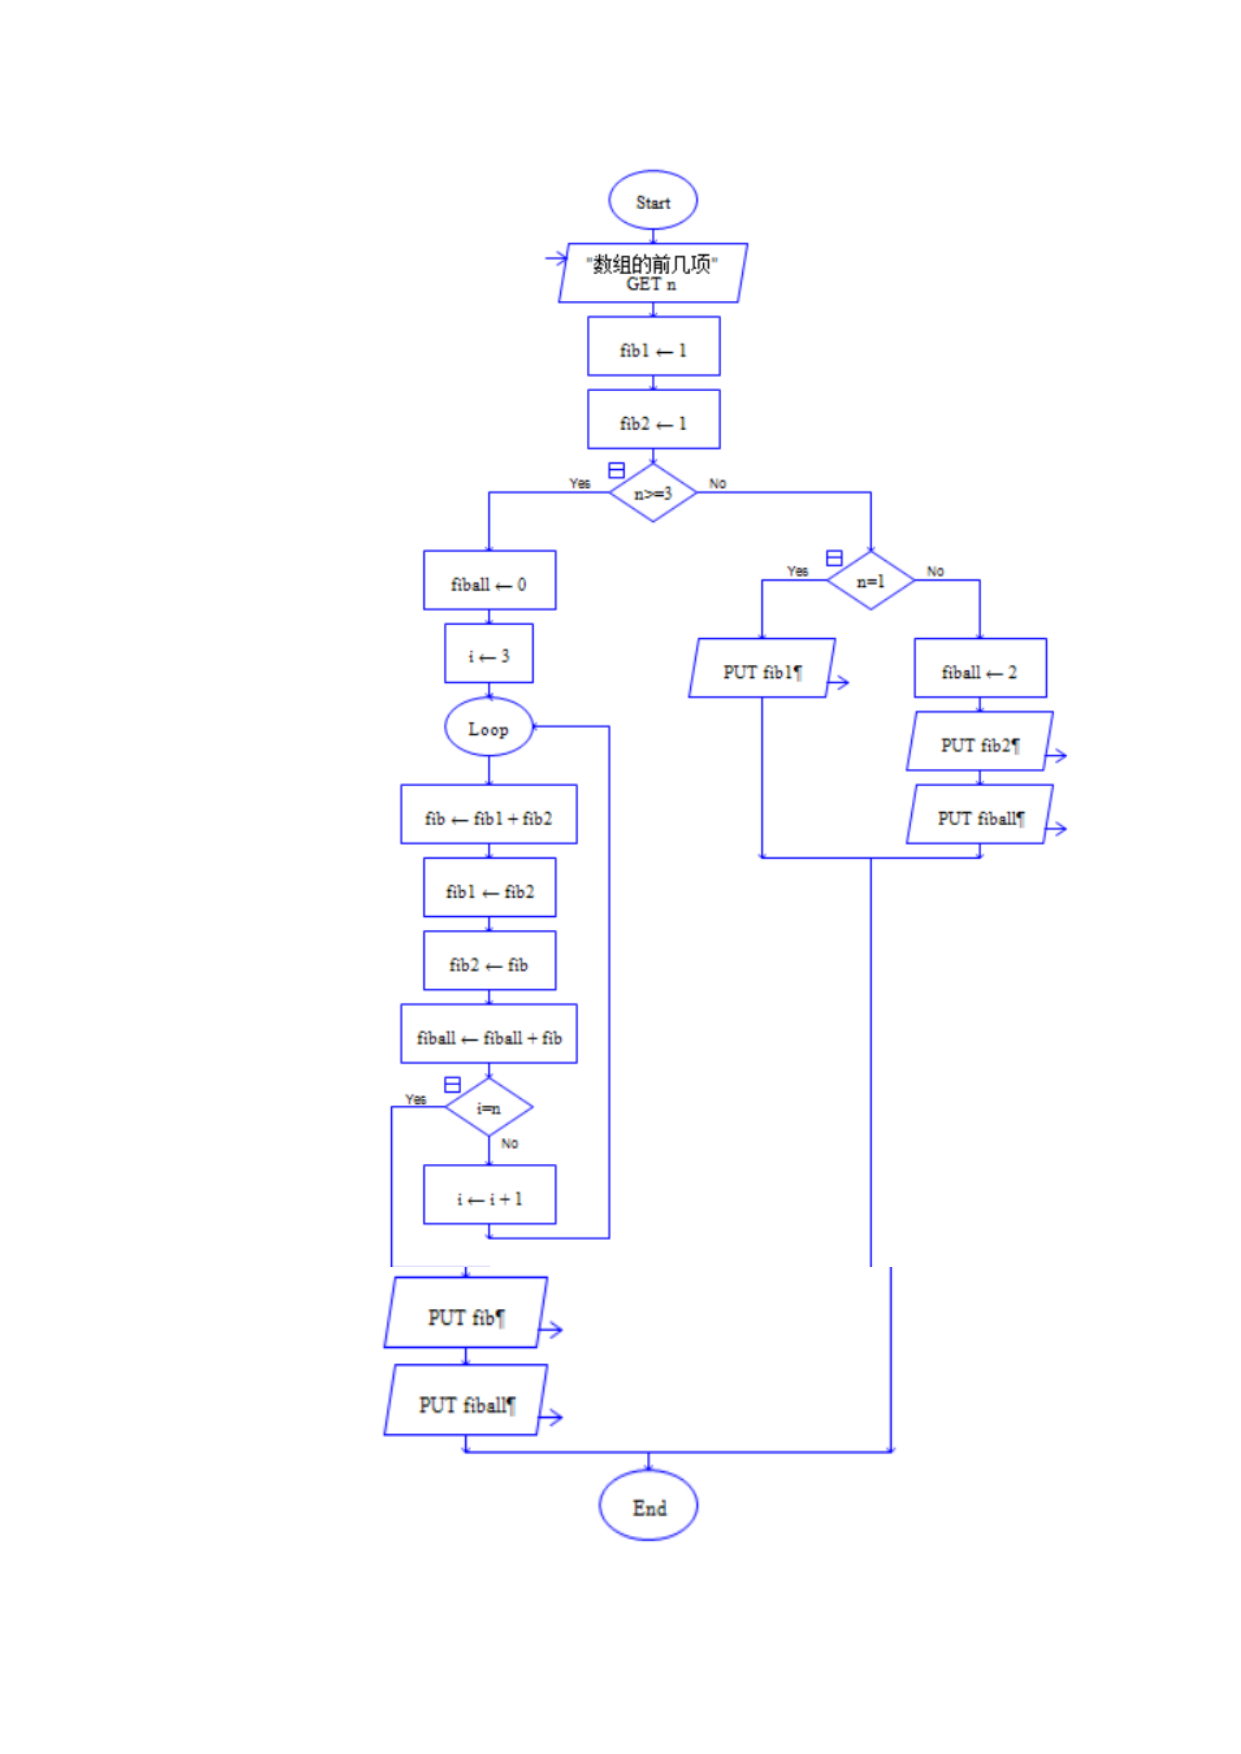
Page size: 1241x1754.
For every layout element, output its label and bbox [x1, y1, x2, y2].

picture [222, 162, 1119, 1577]
